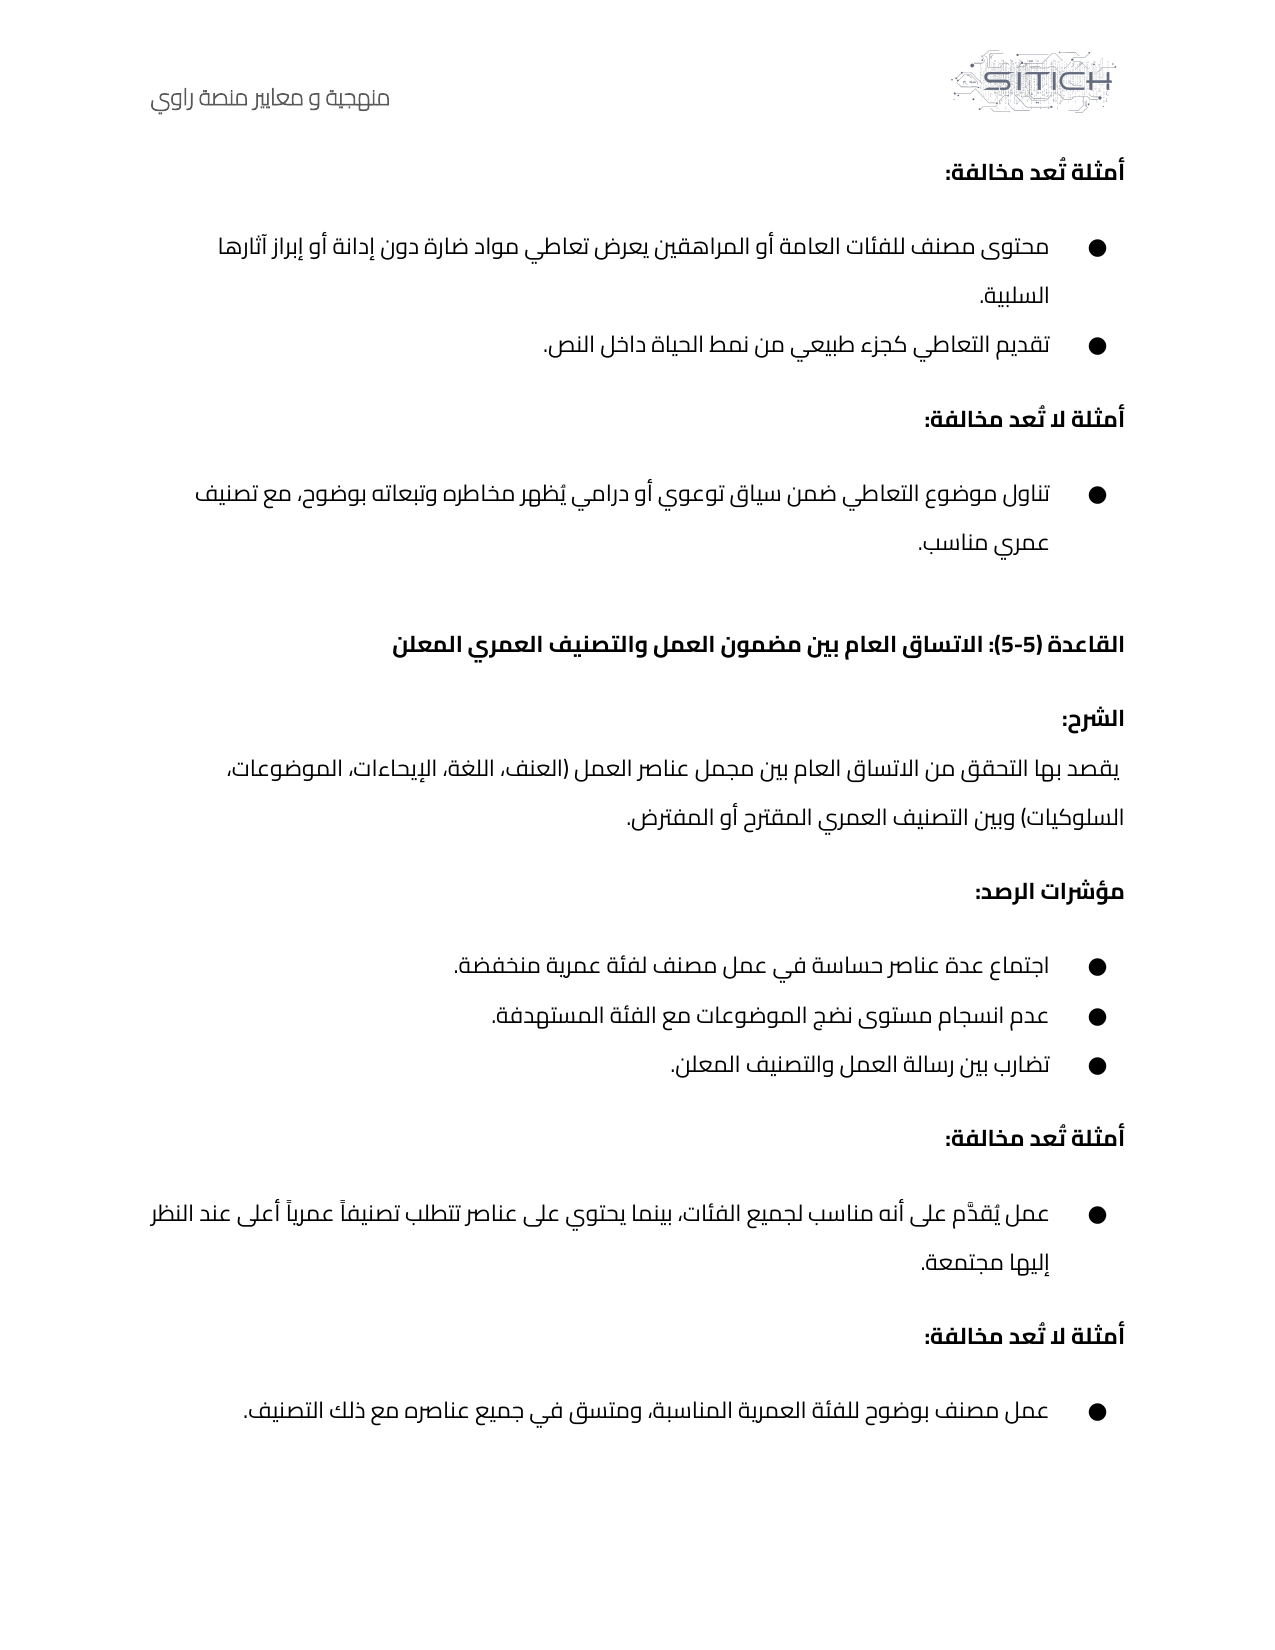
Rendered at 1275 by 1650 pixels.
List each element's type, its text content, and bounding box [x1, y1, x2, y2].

list تقديم التعاطي كجزء طبيعي من نمط الحياة داخل النص. [150, 323, 1087, 366]
list عمل مصنف بوضوح للفئة العمرية المناسبة، ومتسق في جميع عناصره مع ذلك التصنيف. [150, 1389, 1087, 1462]
text أمثلة لا تُعد مخالفة: [150, 1314, 1125, 1357]
list اجتماع عدة عناصر حساسة في عمل مصنف لفئة عمرية منخفضة. [150, 944, 1087, 987]
text أمثلة تُعد مخالفة: [150, 150, 1125, 193]
list عمل يُقدَّم على أنه مناسب لجميع الفئات، بينما يحتوي على عناصر تتطلب تصنيفاً عمرياً أعلى عند النظر إليها مجتمعة. [150, 1191, 1087, 1283]
list تضارب بين رسالة العمل والتصنيف المعلن. [150, 1042, 1087, 1085]
text الشرح: يقصد بها التحقق من الاتساق العام بين مجمل عناصر العمل (العنف، اللغة، الإيحاءات، الموضوعات، السلوكيات) وبين التصنيف العمري المقترح أو المفترض. [150, 697, 1125, 838]
subtitle القاعدة (5-5): الاتساق العام بين مضمون العمل والتصنيف العمري المعلن [150, 623, 1125, 666]
text أمثلة لا تُعد مخالفة: [150, 397, 1125, 440]
list تناول موضوع التعاطي ضمن سياق توعوي أو درامي يُظهر مخاطره وتبعاته بوضوح، مع تصنيف عمري مناسب. [150, 471, 1087, 594]
list محتوى مصنف للفئات العامة أو المراهقين يعرض تعاطي مواد ضارة دون إدانة أو إبراز آثارها السلبية. [150, 224, 1087, 316]
text مؤشرات الرصد: [150, 870, 1125, 913]
list عدم انسجام مستوى نضج الموضوعات مع الفئة المستهدفة. [150, 993, 1087, 1036]
text أمثلة تُعد مخالفة: [150, 1117, 1125, 1160]
